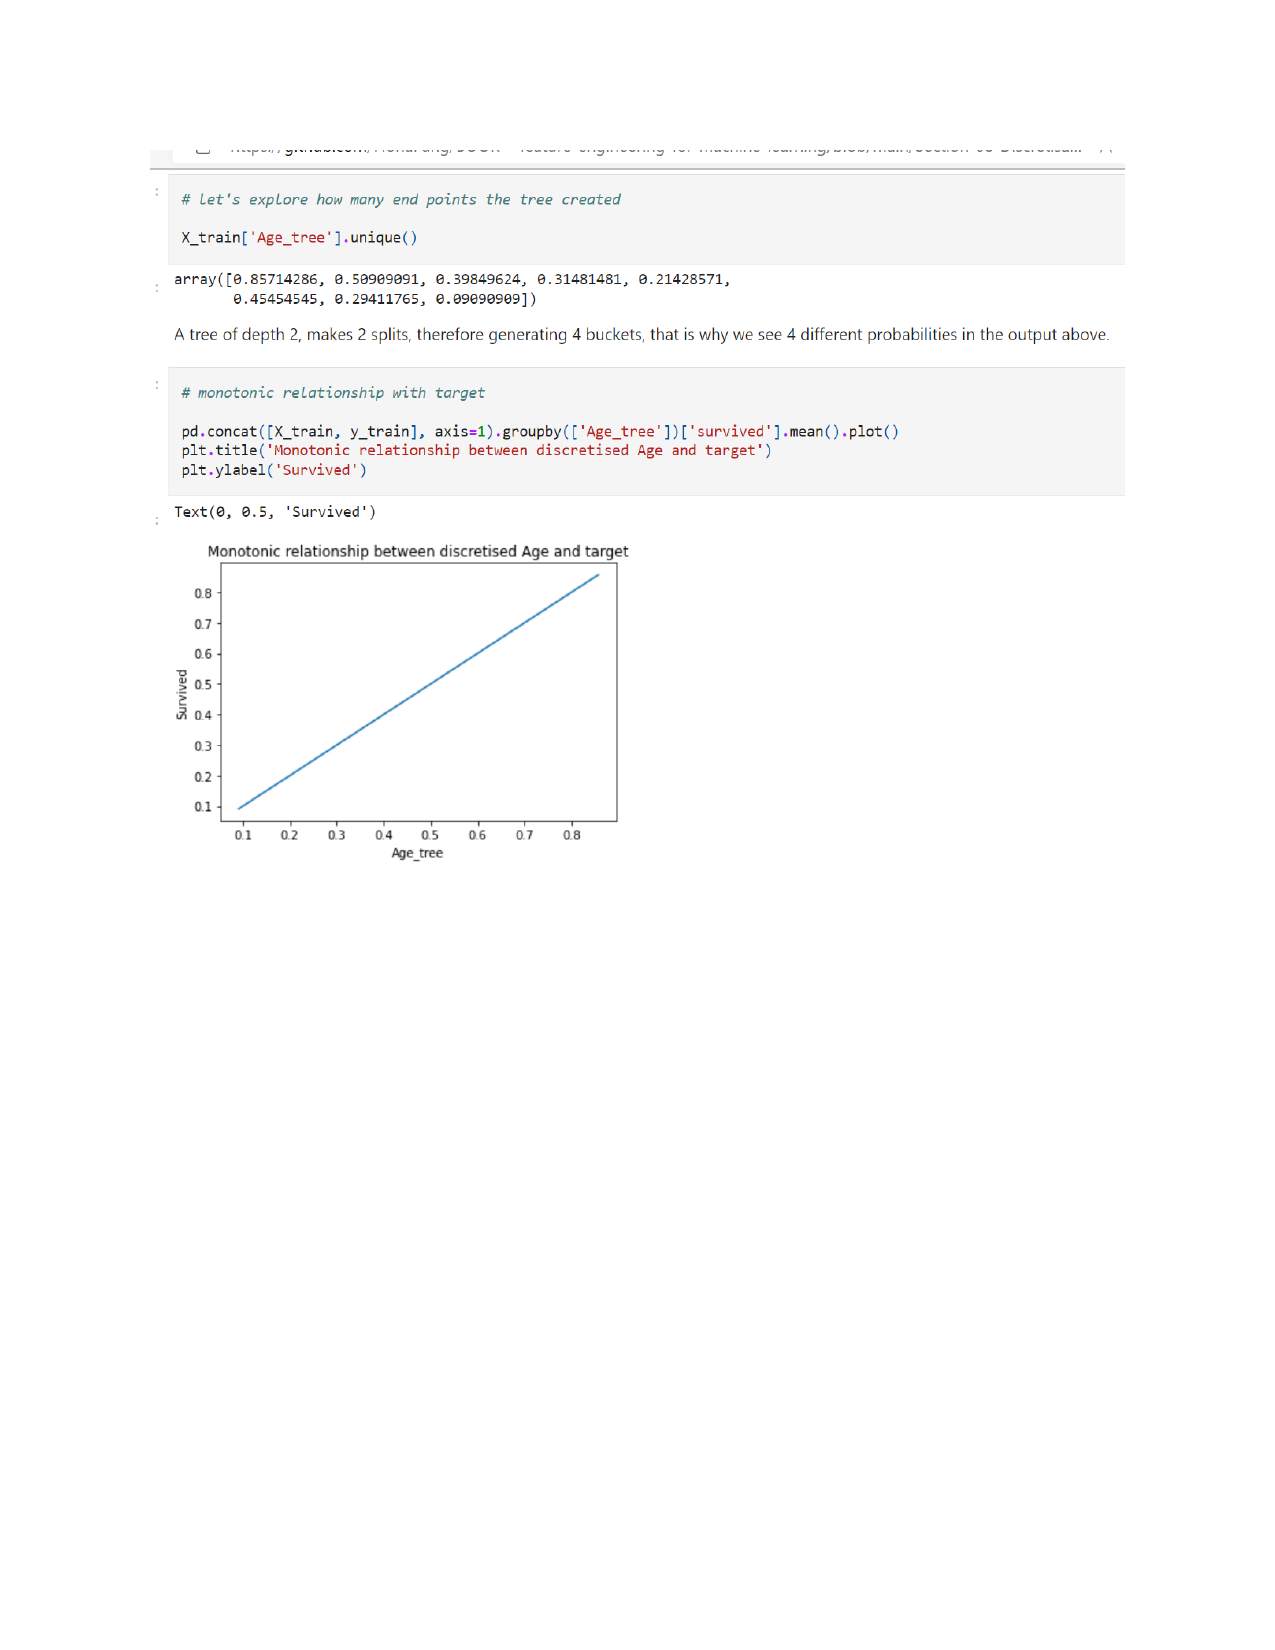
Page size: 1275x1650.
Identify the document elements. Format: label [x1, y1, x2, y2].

picture [150, 150, 1125, 876]
